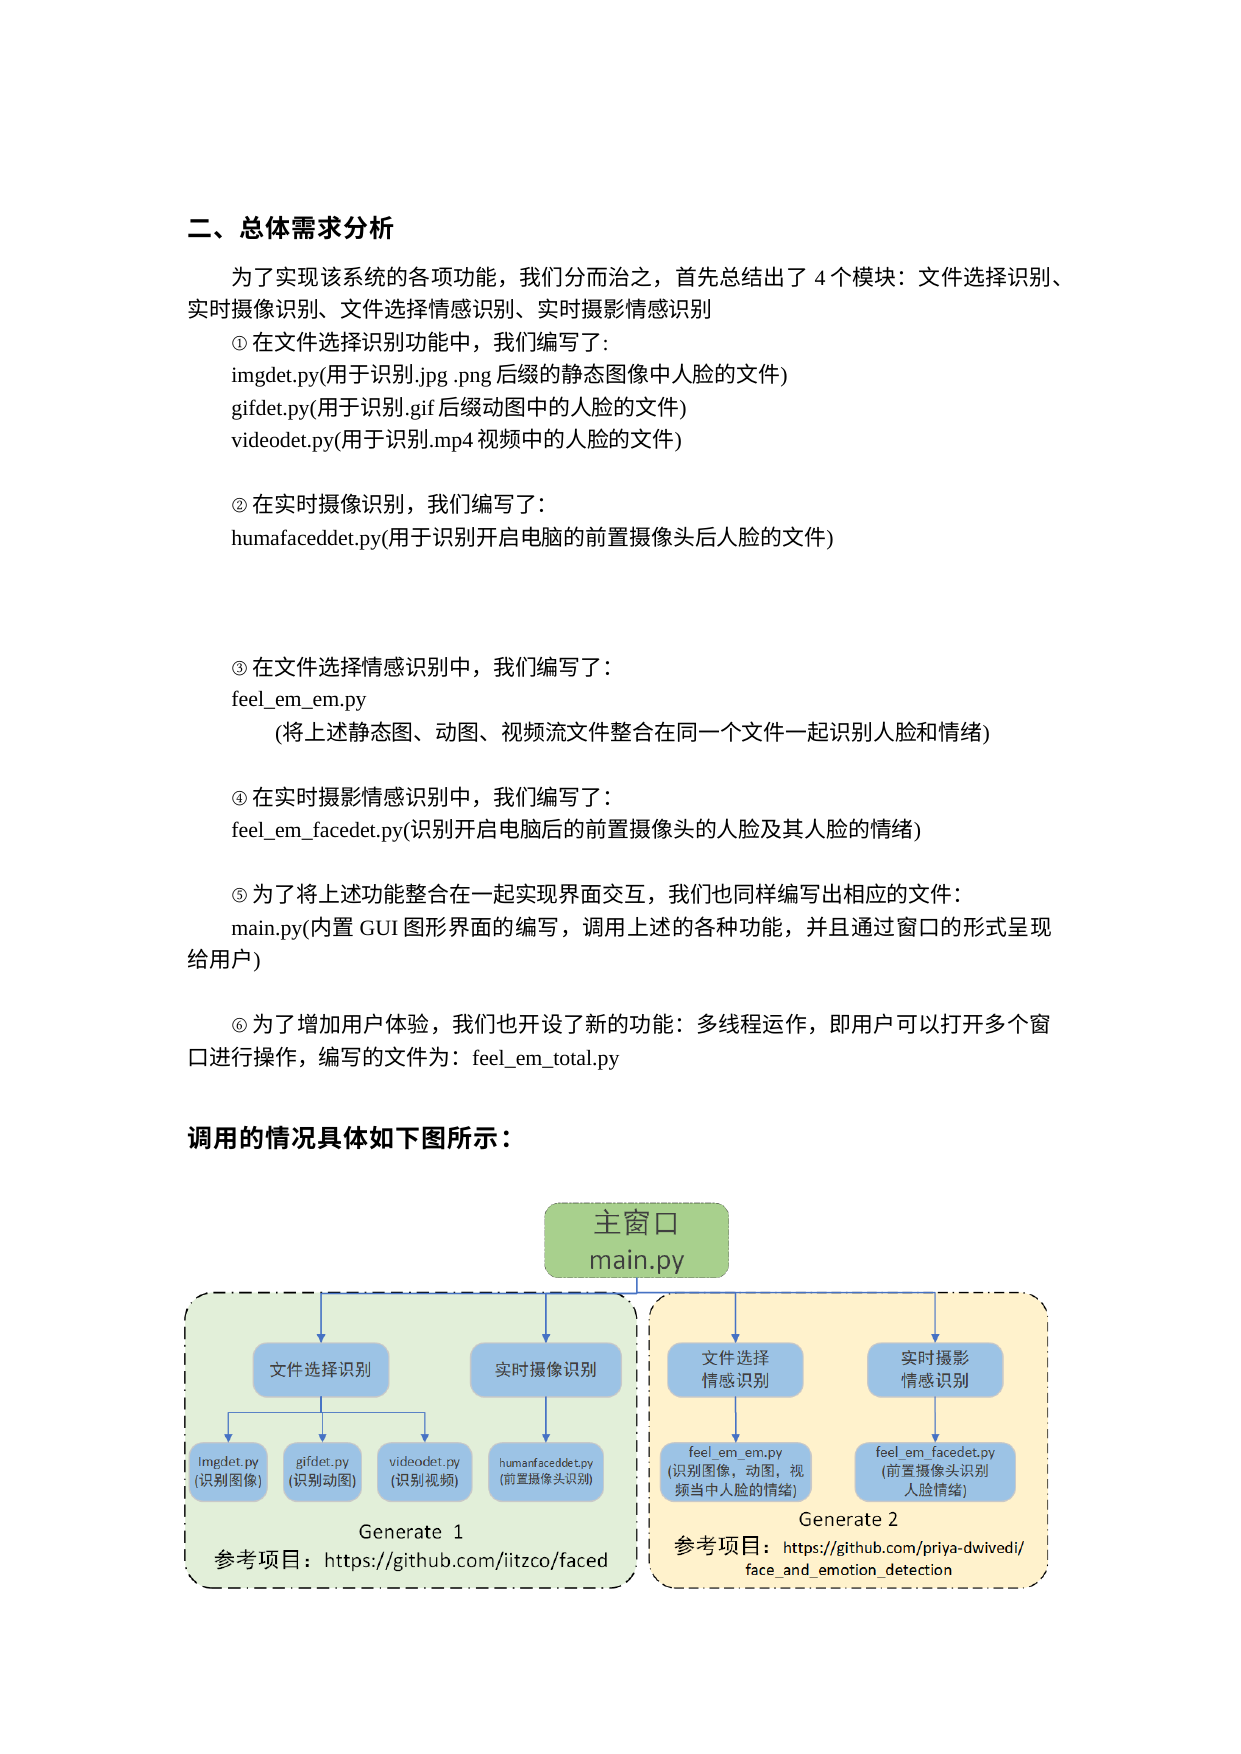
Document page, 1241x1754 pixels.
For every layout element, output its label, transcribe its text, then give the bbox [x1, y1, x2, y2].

text ②在实时摄像识别，我们编写了： [187, 487, 1053, 519]
text (将上述静态图、动图、视频流文件整合在同一个文件一起识别人脸和情绪) [231, 714, 1053, 747]
text gifdet.py(用于识别.gif后缀动图中的人脸的文件) [187, 389, 1053, 422]
text feel_em_em.py [187, 682, 1053, 714]
text humafaceddet.py(用于识别开启电脑的前置摄像头后人脸的文件) [187, 519, 1053, 552]
text videodet.py(用于识别.mp4视频中的人脸的文件) [187, 422, 1053, 454]
text ④在实时摄影情感识别中，我们编写了： [187, 779, 1053, 812]
text ⑤为了将上述功能整合在一起实现界面交互，我们也同样编写出相应的文件： [187, 877, 1053, 909]
text ⑥为了增加用户体验，我们也开设了新的功能：多线程运作，即用户可以打开多个窗口进行操作，编写的文件为：feel_em_total.py [187, 1007, 1053, 1072]
text feel_em_facedet.py(识别开启电脑后的前置摄像头的人脸及其人脸的情绪) [187, 812, 1053, 844]
text 二、总体需求分析 [187, 194, 1053, 259]
text 为了实现该系统的各项功能，我们分而治之，首先总结出了4个模块：文件选择识别、实时摄像识别、文件选择情感识别、实时摄影情感识别 [187, 259, 1053, 324]
text ①在文件选择识别功能中，我们编写了: [187, 324, 1053, 357]
text main.py(内置GUI图形界面的编写，调用上述的各种功能，并且通过窗口的形式呈现给用户) [187, 909, 1053, 974]
picture [183, 1200, 1049, 1589]
text imgdet.py(用于识别.jpg .png后缀的静态图像中人脸的文件) [187, 357, 1053, 389]
text ③在文件选择情感识别中，我们编写了： [187, 649, 1053, 682]
text 调用的情况具体如下图所示： [187, 1104, 1053, 1169]
